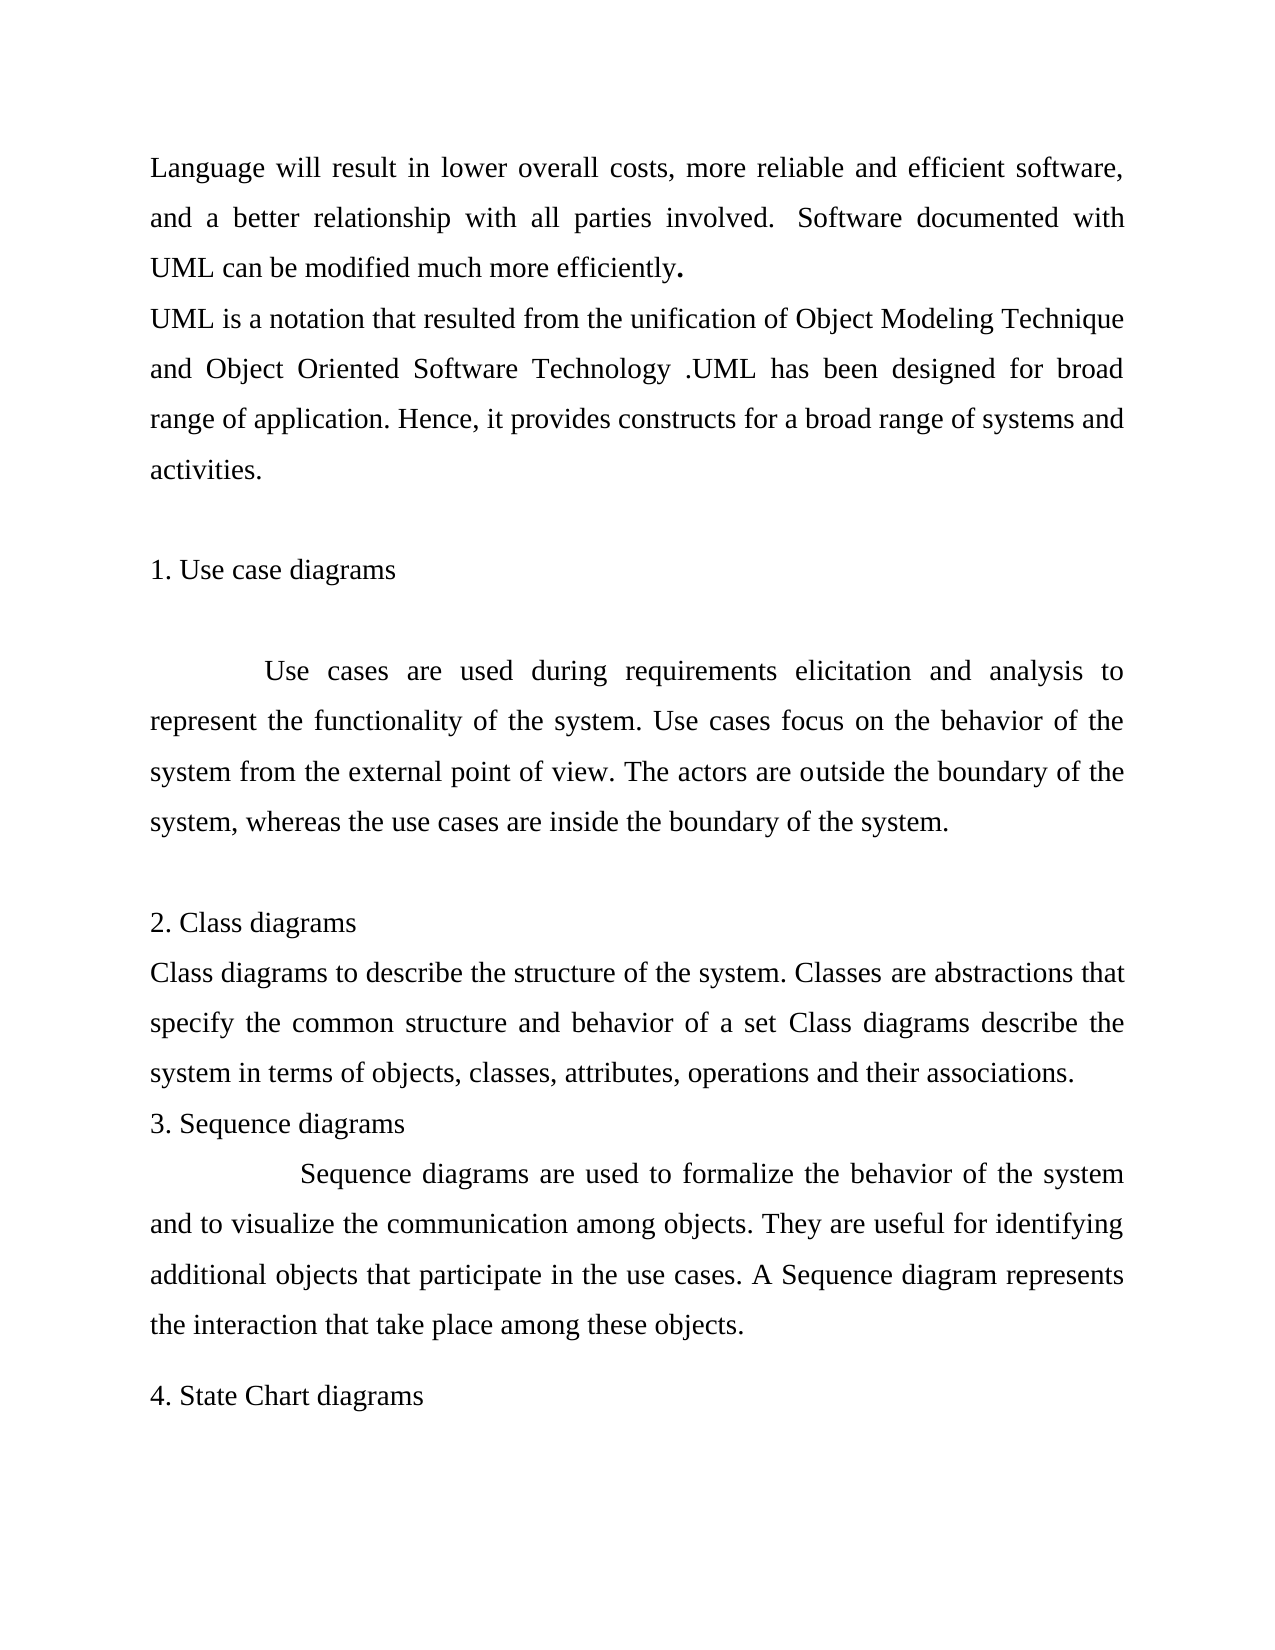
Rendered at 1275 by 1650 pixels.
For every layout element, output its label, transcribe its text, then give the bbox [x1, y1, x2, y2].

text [150, 150, 1125, 284]
text 4. State Chart diagrams [150, 1378, 1125, 1412]
text Class diagrams to describe the structure of the system. Classes are abstractions that specify the common structure and behavior of a set Class diagrams describe the system in terms of objects, classes, attributes, operations and their associations. [150, 955, 1125, 1089]
text Use cases are used during requirements elicitation and analysis to represent the functionality of the system. Use cases focus on the behavior of the system from the external point of view. The actors are outside the boundary of the system, whereas the use cases are inside the boundary of the system. [150, 653, 1125, 838]
text 3. Sequence diagrams [150, 1106, 1125, 1139]
text 2. Class diagrams [150, 905, 1125, 938]
text UML is a notation that resulted from the unification of Object Modeling Technique and Object Oriented Software Technology .UML has been designed for broad range of application. Hence, it provides constructs for a broad range of systems and activities. [150, 301, 1125, 485]
text 1. Use case diagrams [150, 552, 1125, 586]
text Sequence diagrams are used to formalize the behavior of the system and to visualize the communication among objects. They are useful for identifying additional objects that participate in the use cases. A Sequence diagram represents the interaction that take place among these objects. [150, 1156, 1125, 1341]
